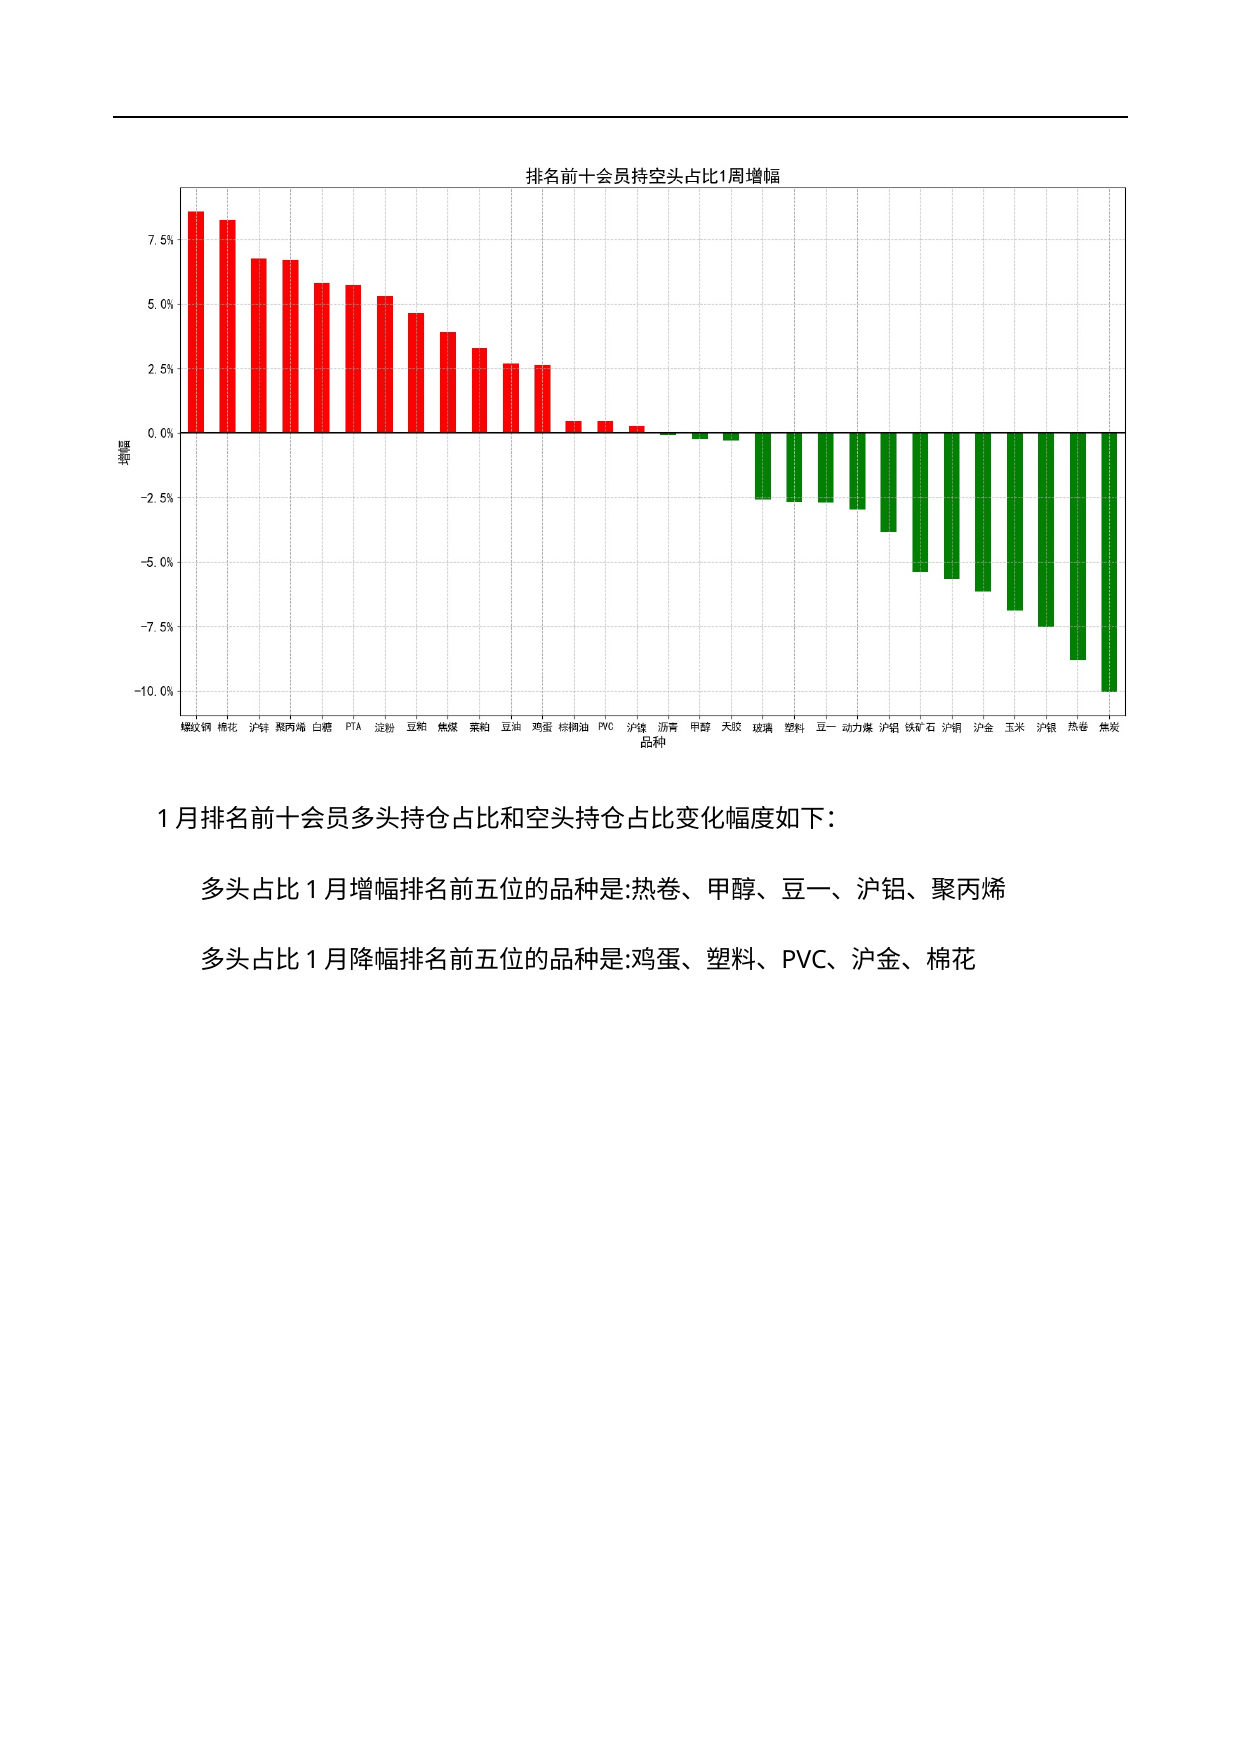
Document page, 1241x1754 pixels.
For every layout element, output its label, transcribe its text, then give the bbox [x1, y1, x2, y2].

picture [112, 162, 1133, 754]
text 1月排名前十会员多头持仓占比和空头持仓占比变化幅度如下： [112, 784, 1128, 849]
text 多头占比1月增幅排名前五位的品种是:热卷、甲醇、豆一、沪铝、聚丙烯 [156, 855, 1128, 920]
text 多头占比1月降幅排名前五位的品种是:鸡蛋、塑料、PVC、沪金、棉花 [156, 925, 1128, 990]
